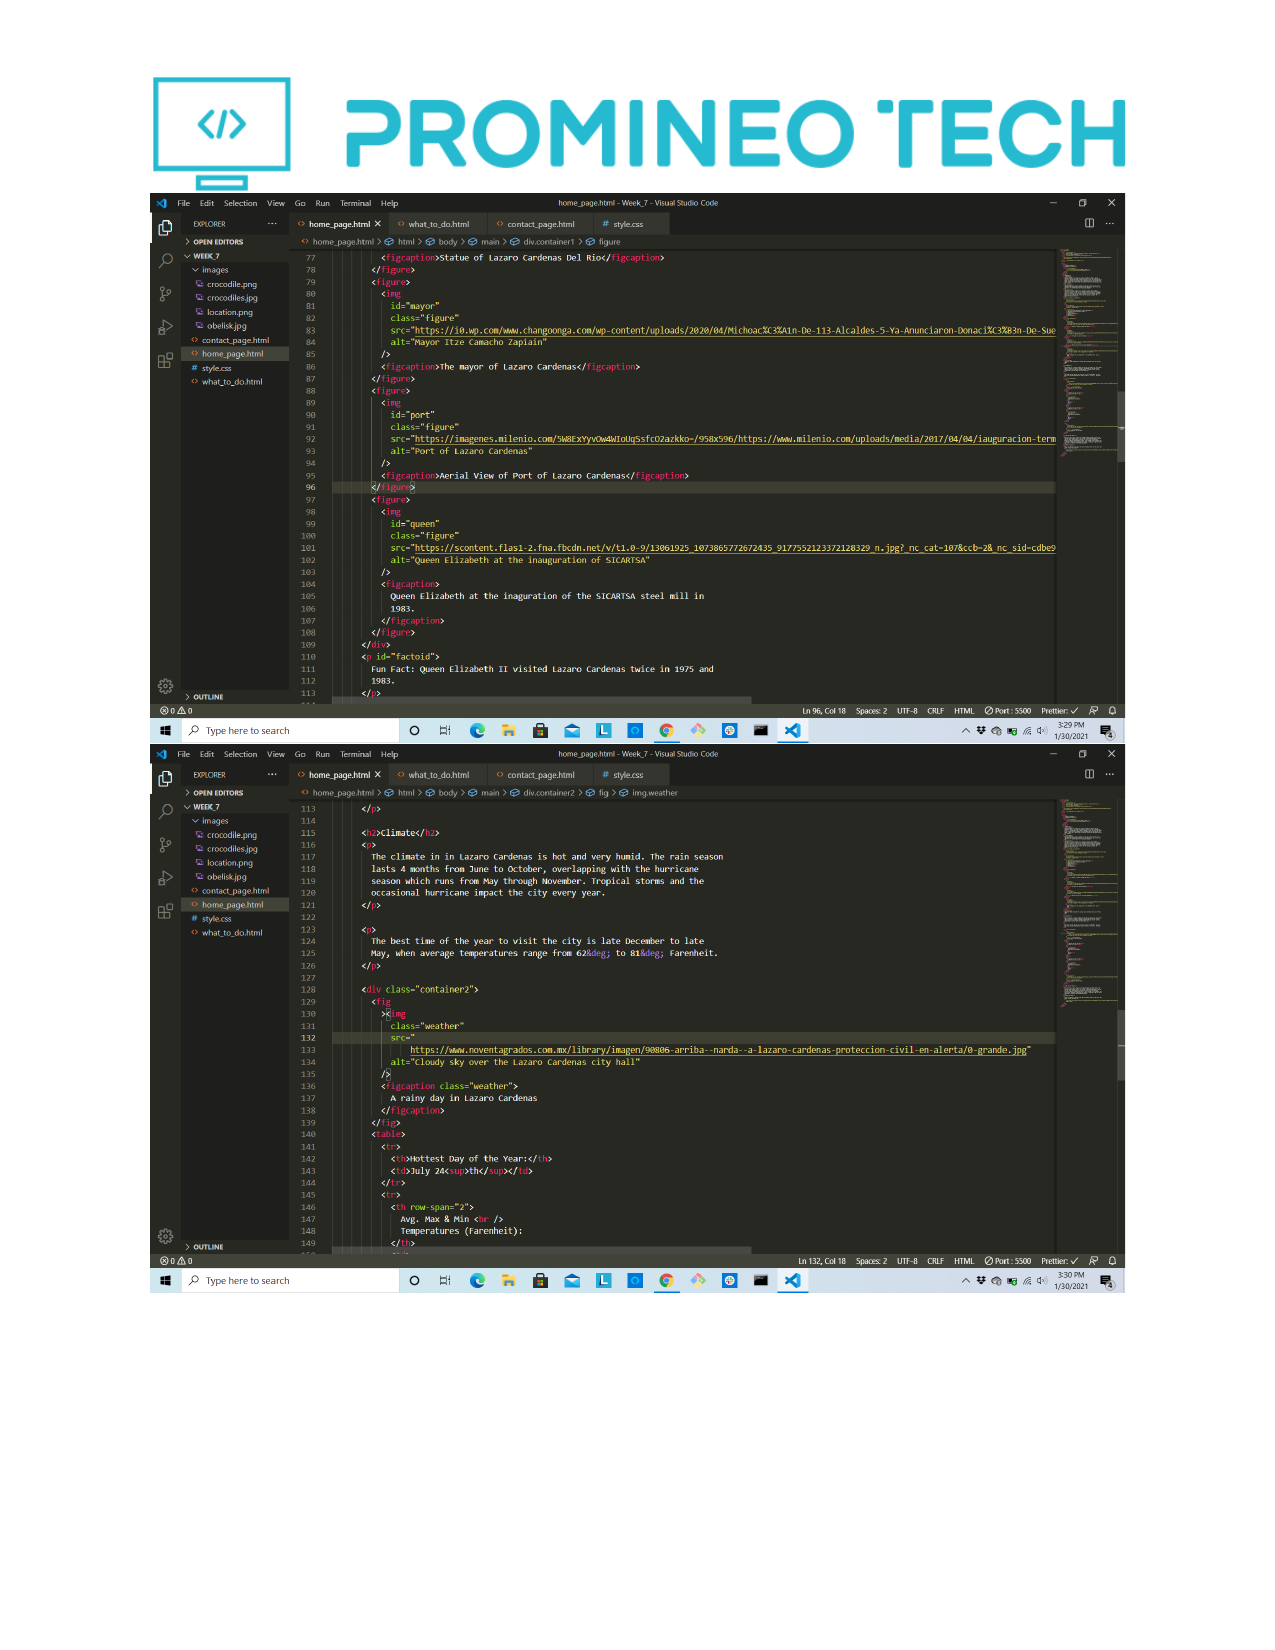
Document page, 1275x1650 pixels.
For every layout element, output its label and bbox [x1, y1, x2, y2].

picture [150, 744, 1125, 1293]
picture [150, 75, 1125, 743]
